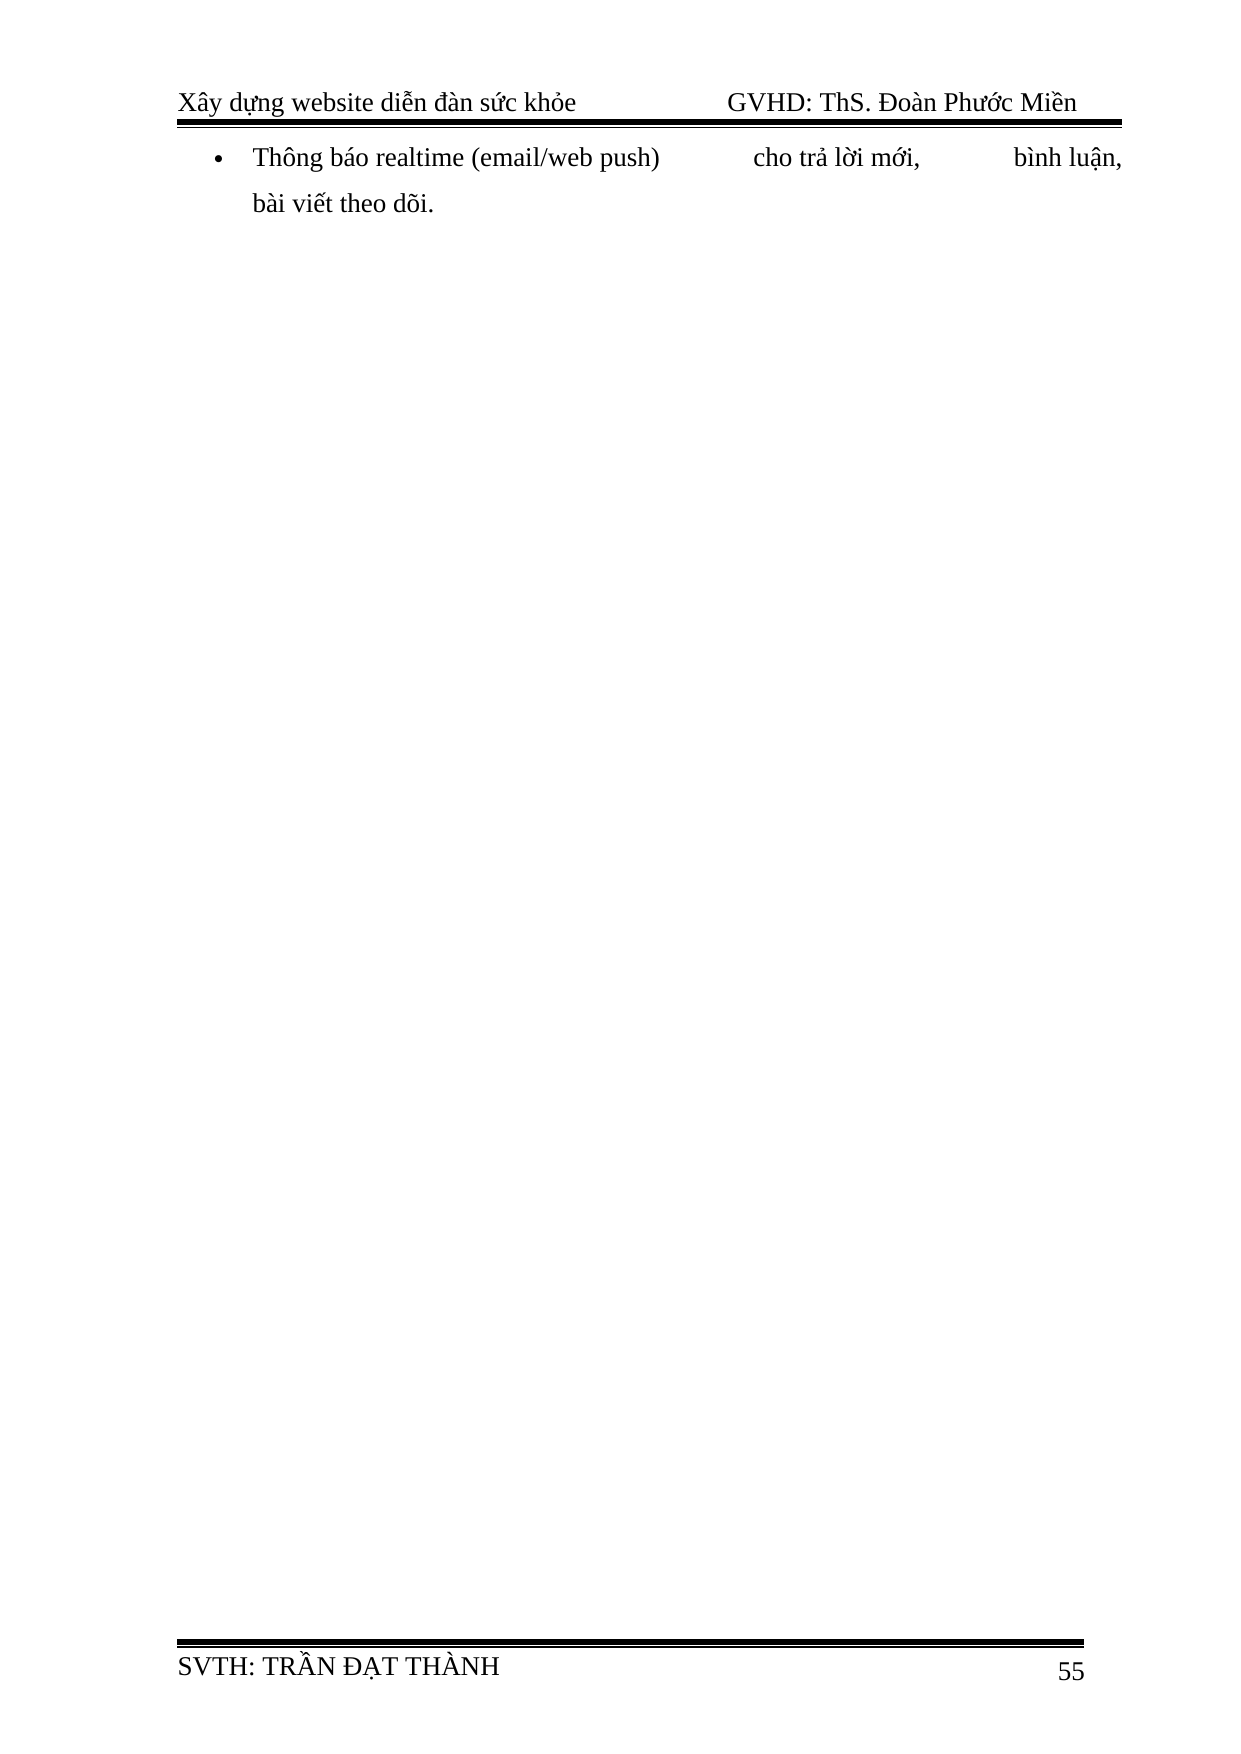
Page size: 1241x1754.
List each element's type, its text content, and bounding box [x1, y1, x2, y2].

list Thông báo realtime (email/web push) cho trả lời mới, bình luận, bài viết theo dõi. [215, 141, 1122, 219]
